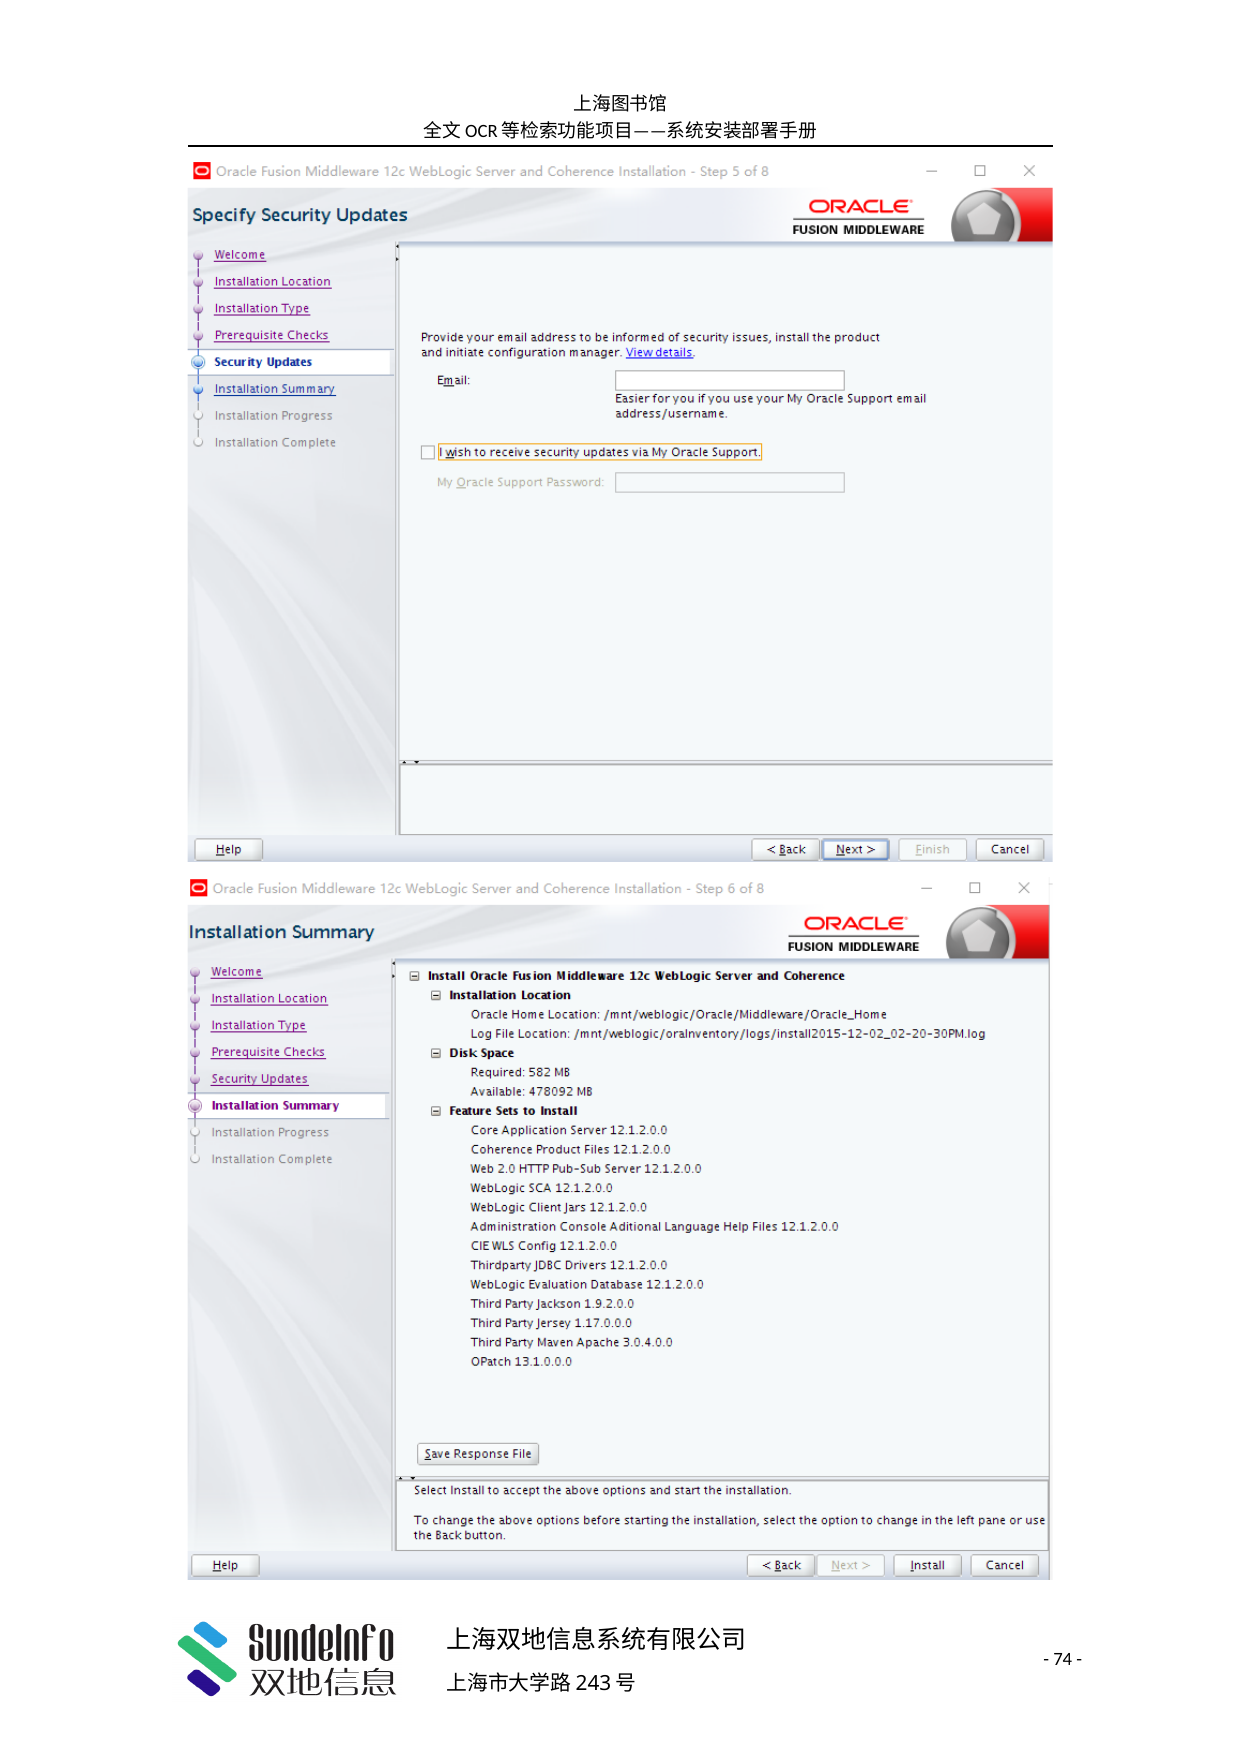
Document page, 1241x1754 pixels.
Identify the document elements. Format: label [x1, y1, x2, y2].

picture [172, 1615, 403, 1702]
picture [187, 877, 1053, 1580]
picture [187, 162, 1053, 862]
